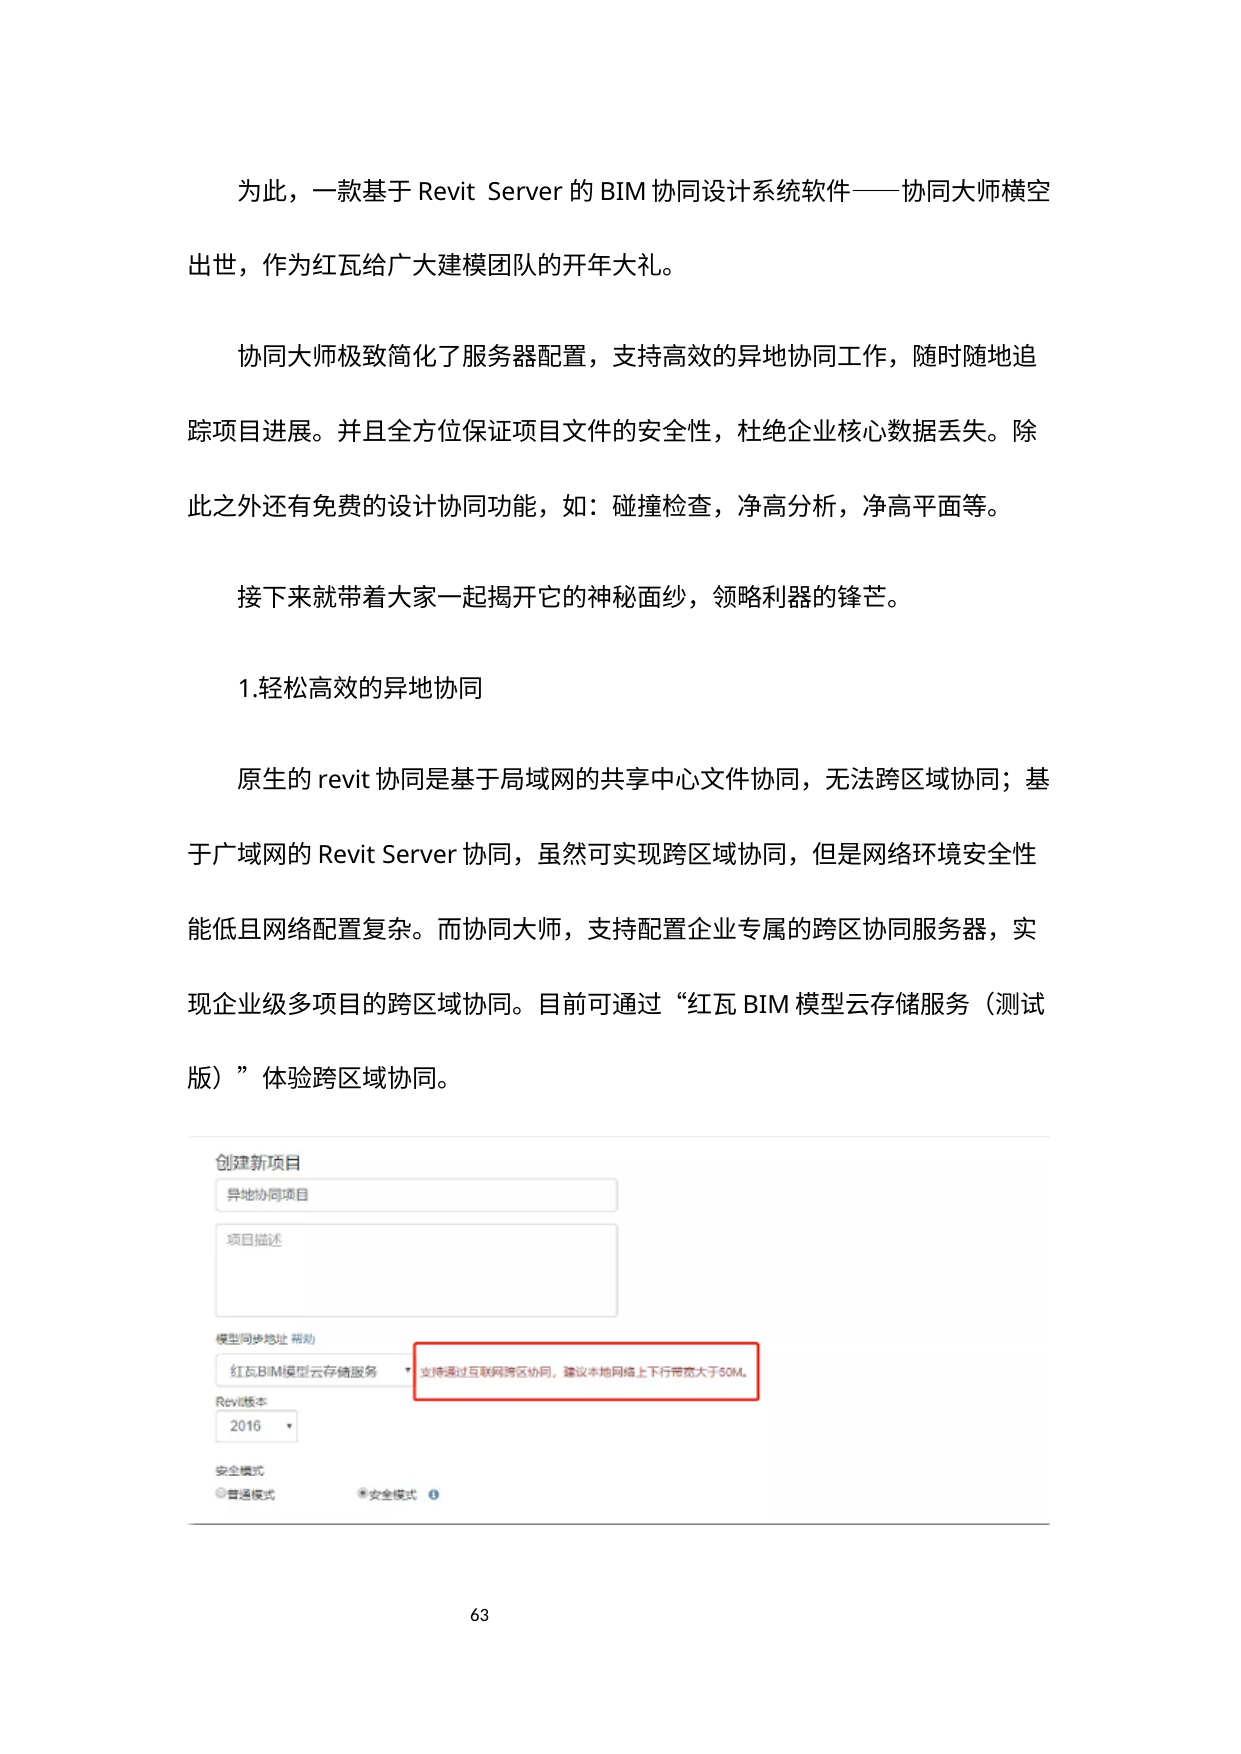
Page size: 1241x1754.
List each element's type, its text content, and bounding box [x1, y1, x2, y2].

text 为此，一款基于Revit Server 的BIM协同设计系统软件——协同大师横空出世，作为红瓦给广大建模团队的开年大礼。 [187, 157, 1053, 296]
text 协同大师极致简化了服务器配置，支持高效的异地协同工作，随时随地追踪项目进展。并且全方位保证项目文件的安全性，杜绝企业核心数据丢失。除此之外还有免费的设计协同功能，如：碰撞检查，净高分析，净高平面等。 [187, 322, 1053, 537]
picture [187, 1136, 1050, 1525]
text 1.轻松高效的异地协同 [187, 654, 1053, 719]
text 原生的revit协同是基于局域网的共享中心文件协同，无法跨区域协同；基于广域网的Revit Server协同，虽然可实现跨区域协同，但是网络环境安全性能低且网络配置复杂。而协同大师，支持配置企业专属的跨区协同服务器，实现企业级多项目的跨区域协同。目前可通过“红瓦BIM模型云存储服务（测试版）”体验跨区域协同。 [187, 746, 1053, 1109]
text 接下来就带着大家一起揭开它的神秘面纱，领略利器的锋芒。 [187, 563, 1053, 628]
